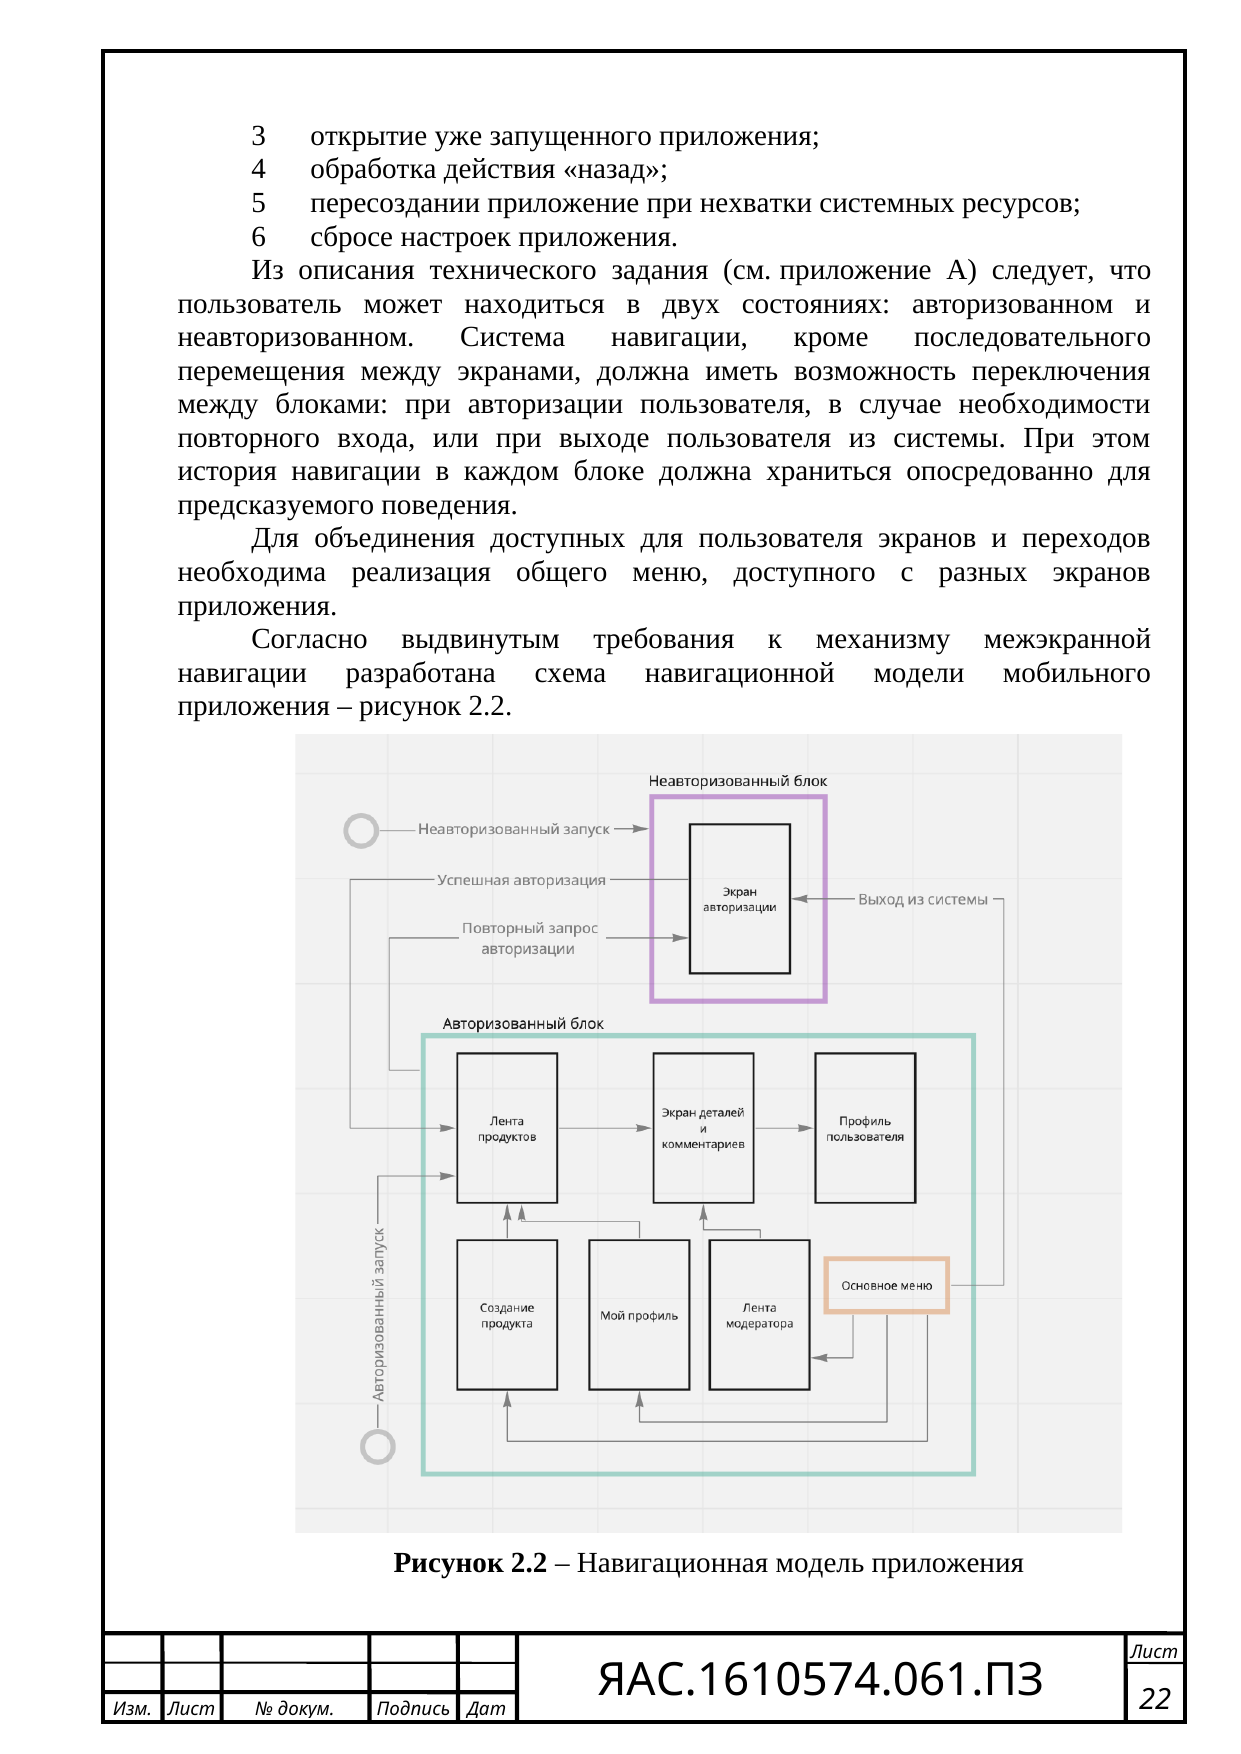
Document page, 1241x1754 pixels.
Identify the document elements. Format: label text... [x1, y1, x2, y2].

text Рисунок 2.2 – Навигационная модель приложения [177, 1545, 1152, 1578]
list открытие уже запущенного приложения; [251, 118, 1152, 152]
text Согласно выдвинутым требования к механизму межэкранной навигации разработана схема навигационной модели мобильного приложения – рисунок 2.2. [177, 621, 1152, 722]
list сбросе настроек приложения. [251, 219, 1152, 252]
list пересоздании приложение при нехватки системных ресурсов; [251, 185, 1152, 219]
text Для объединения доступных для пользователя экранов и переходов необходима реализация общего меню, доступного с разных экранов приложения. [177, 521, 1152, 621]
list обработка действия «назад»; [251, 152, 1152, 185]
text Из описания технического задания (см. приложение А) следует, что пользователь может находиться в двух состояниях: авторизованном и неавторизованном. Система навигации, кроме последовательного перемещения между экранами, должна иметь возможность переключения между блоками: при авторизации пользователя, в случае необходимости повторного входа, или при выходе пользователя из системы. При этом история навигации в каждом блоке должна храниться опосредованно для предсказуемого поведения. [177, 252, 1152, 521]
picture [295, 734, 1123, 1533]
